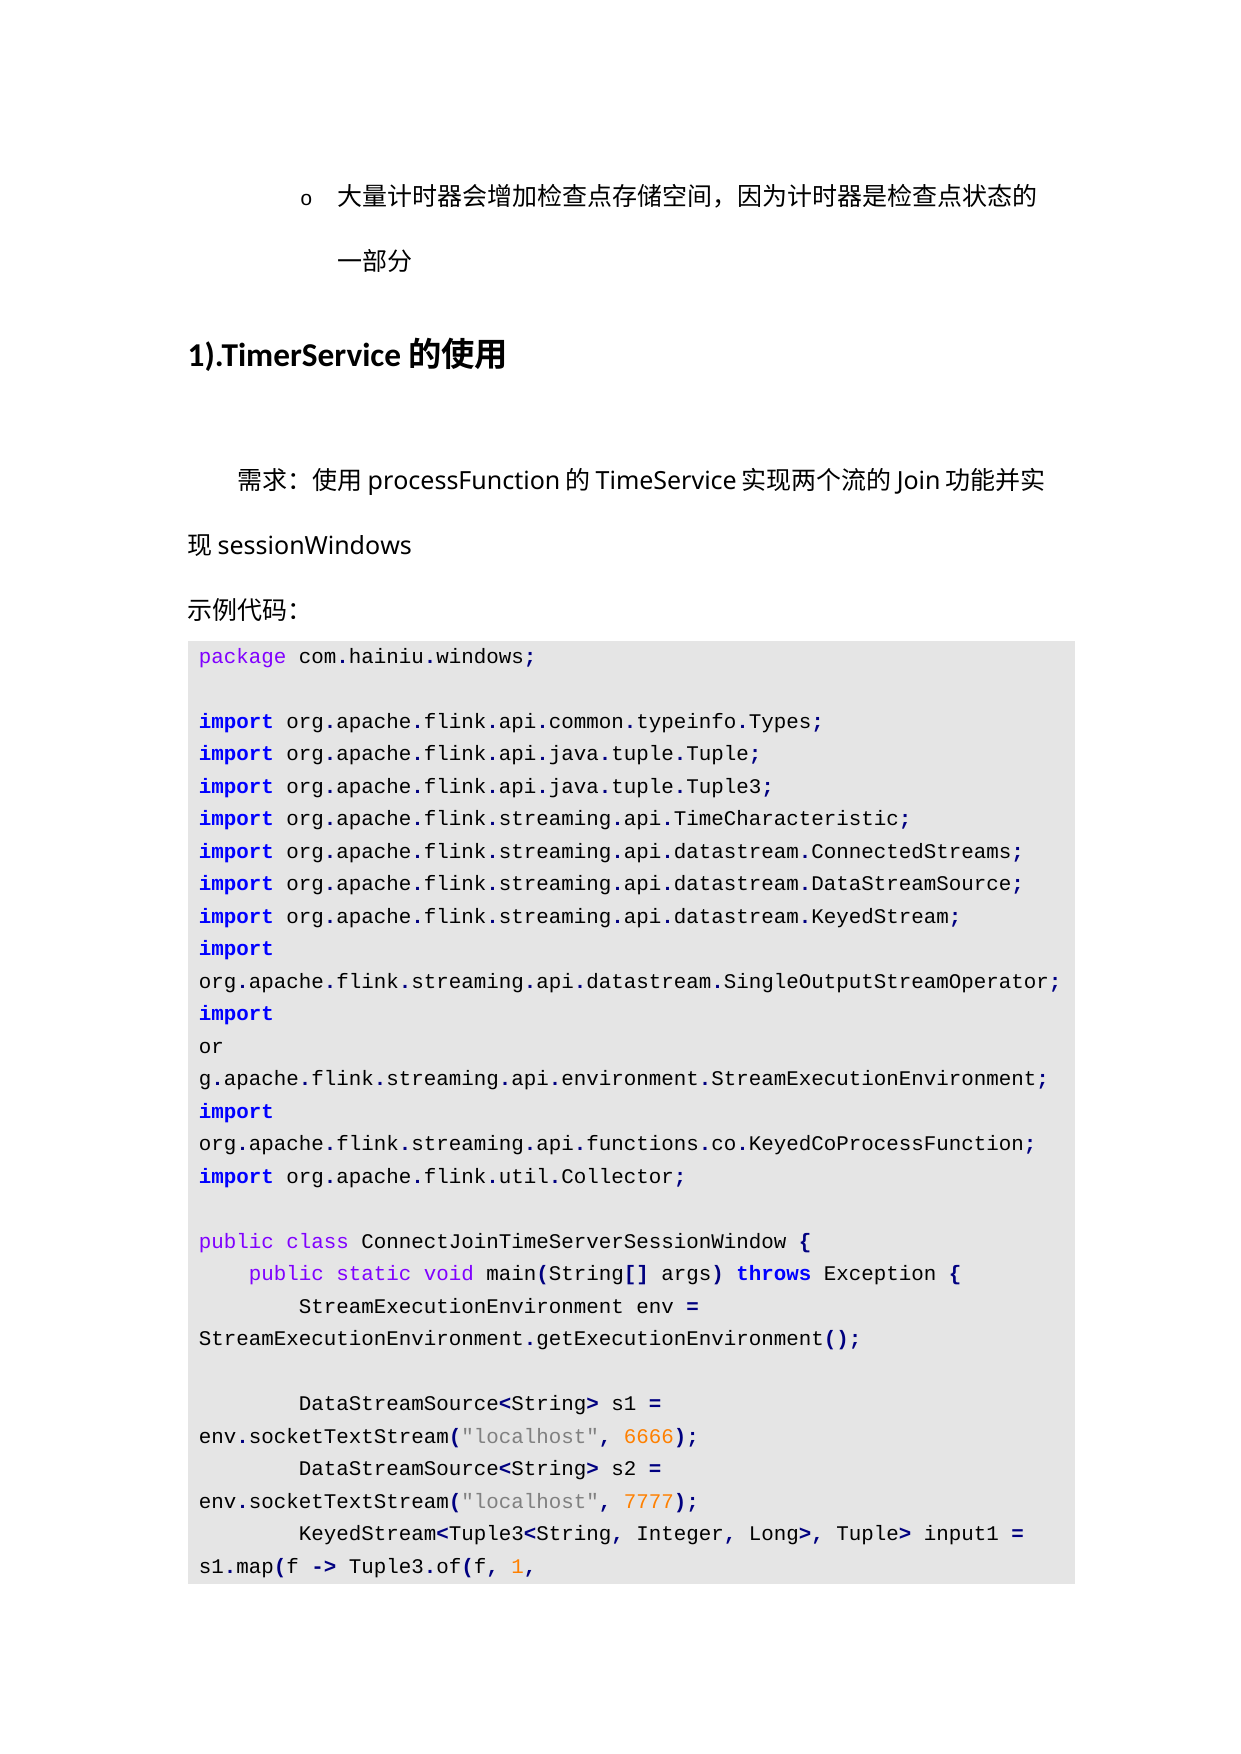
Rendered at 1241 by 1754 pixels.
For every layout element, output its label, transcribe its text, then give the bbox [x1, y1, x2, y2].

list 大量计时器会增加检查点存储空间，因为计时器是检查点状态的一部分 [300, 162, 1053, 292]
subtitle 1).TimerService的使用 [187, 319, 1053, 384]
text 示例代码： [187, 576, 1053, 641]
text 需求：使用processFunction的TimeService实现两个流的Join功能并实现sessionWindows [187, 446, 1053, 576]
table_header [188, 641, 1075, 1584]
